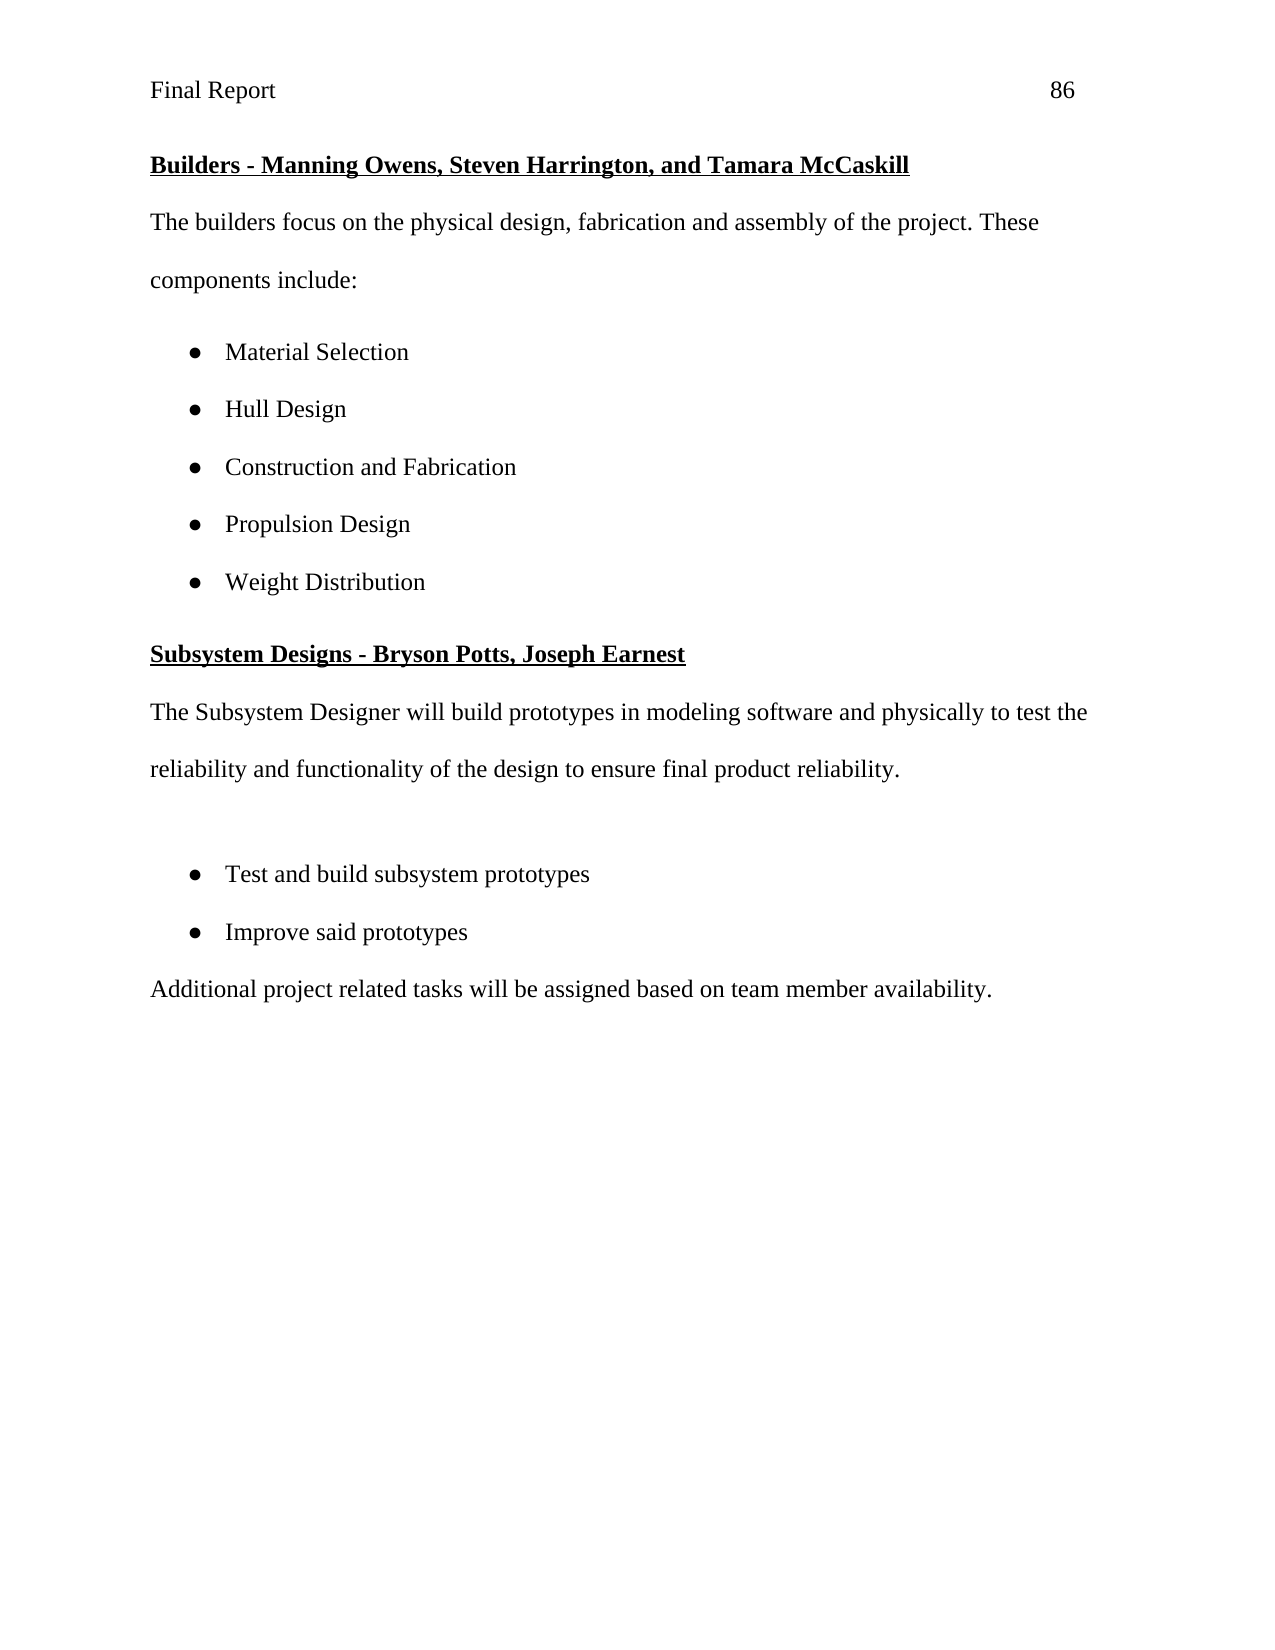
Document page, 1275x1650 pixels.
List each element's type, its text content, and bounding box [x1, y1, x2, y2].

text Builders - Manning Owens, Steven Harrington, and Tamara McCaskill [150, 150, 1125, 179]
text Additional project related tasks will be assigned based on team member availability. [150, 974, 1125, 1003]
list Weight Distribution [187, 567, 1125, 610]
list Construction and Fabrication [187, 452, 1125, 481]
list Hull Design [187, 394, 1125, 423]
list Propulsion Design [187, 509, 1125, 538]
list Test and build subsystem prototypes [187, 859, 1125, 888]
text Subsystem Designs - Bryson Potts, Joseph Earnest [150, 639, 1125, 668]
list Improve said prototypes [187, 917, 1125, 946]
text The Subsystem Designer will build prototypes in modeling software and physically to test the reliability and functionality of the design to ensure final product reliability. [150, 697, 1125, 783]
text The builders focus on the physical design, fabrication and assembly of the project. These components include: [150, 207, 1125, 308]
list Material Selection [187, 337, 1125, 366]
